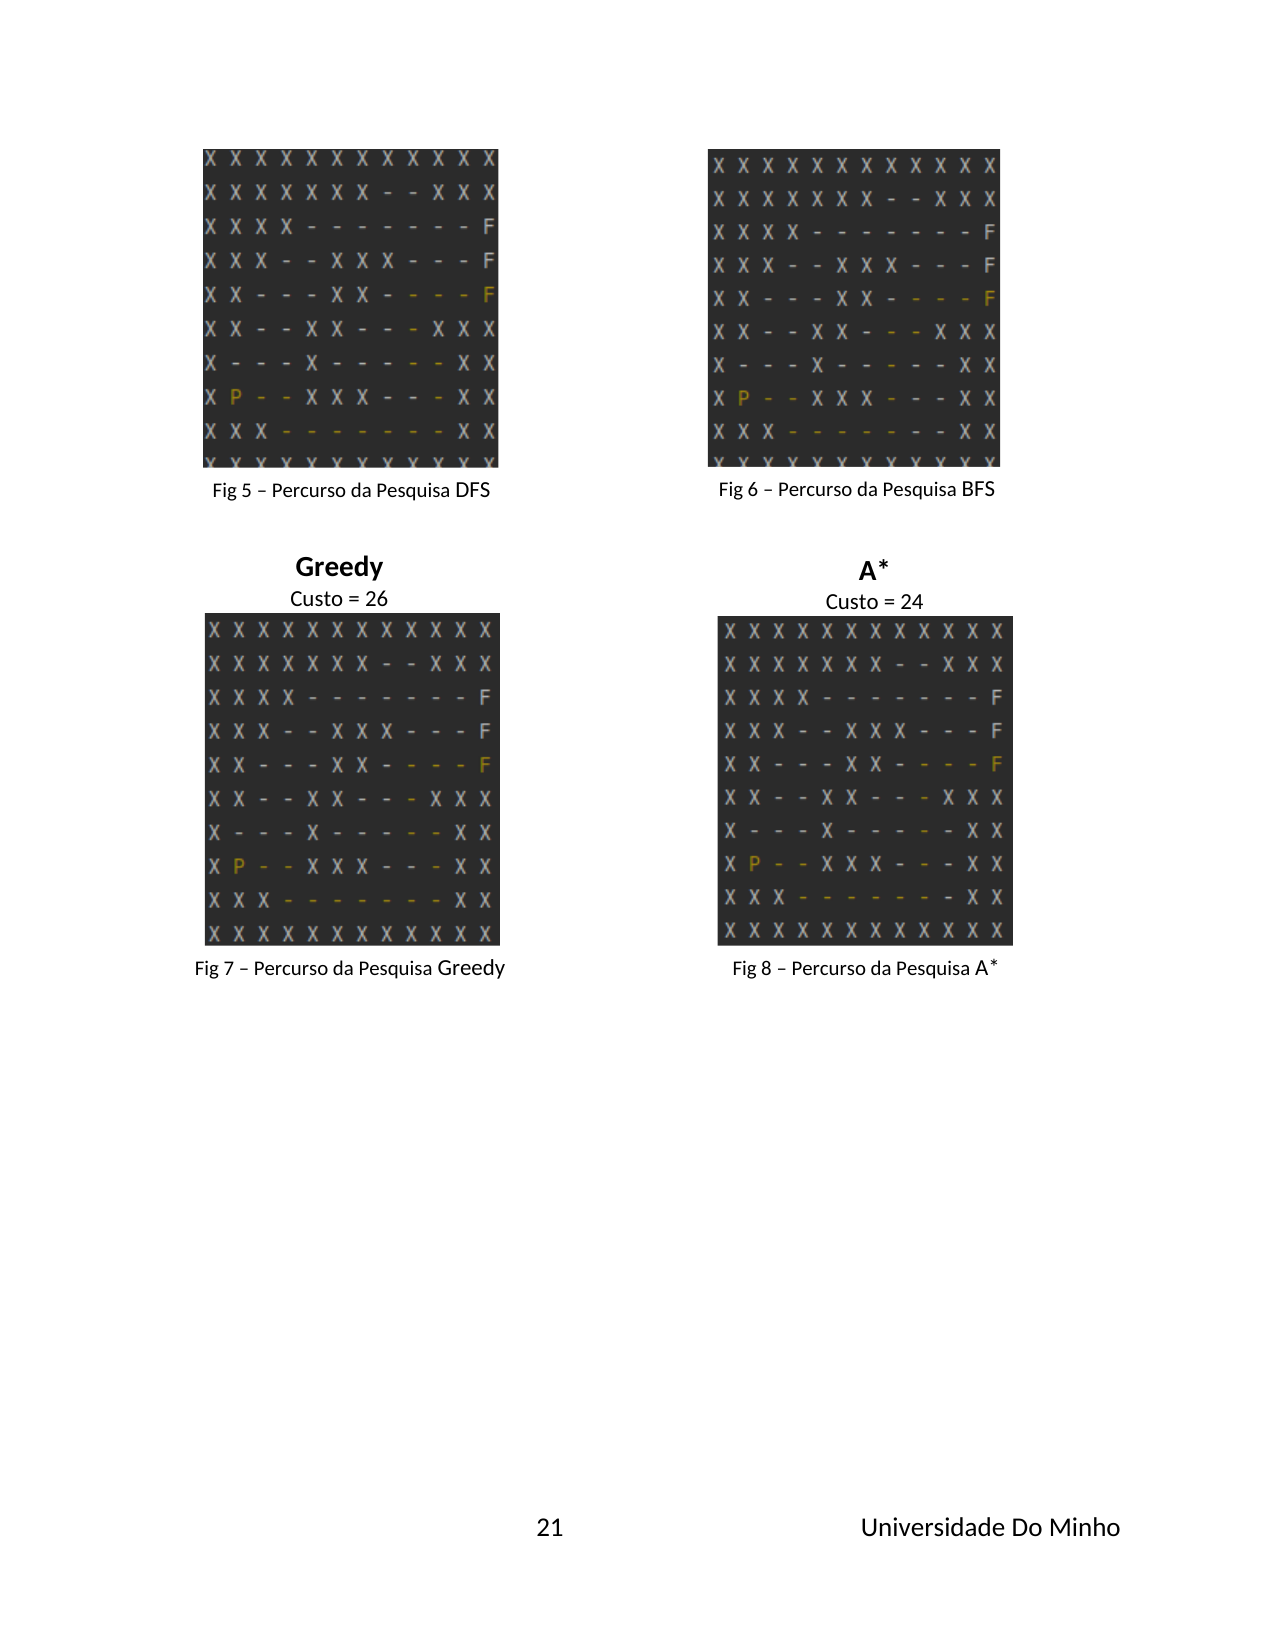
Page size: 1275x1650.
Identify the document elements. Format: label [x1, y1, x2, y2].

picture [707, 149, 1001, 466]
picture [204, 613, 500, 945]
picture [717, 616, 1013, 945]
picture [203, 149, 499, 467]
